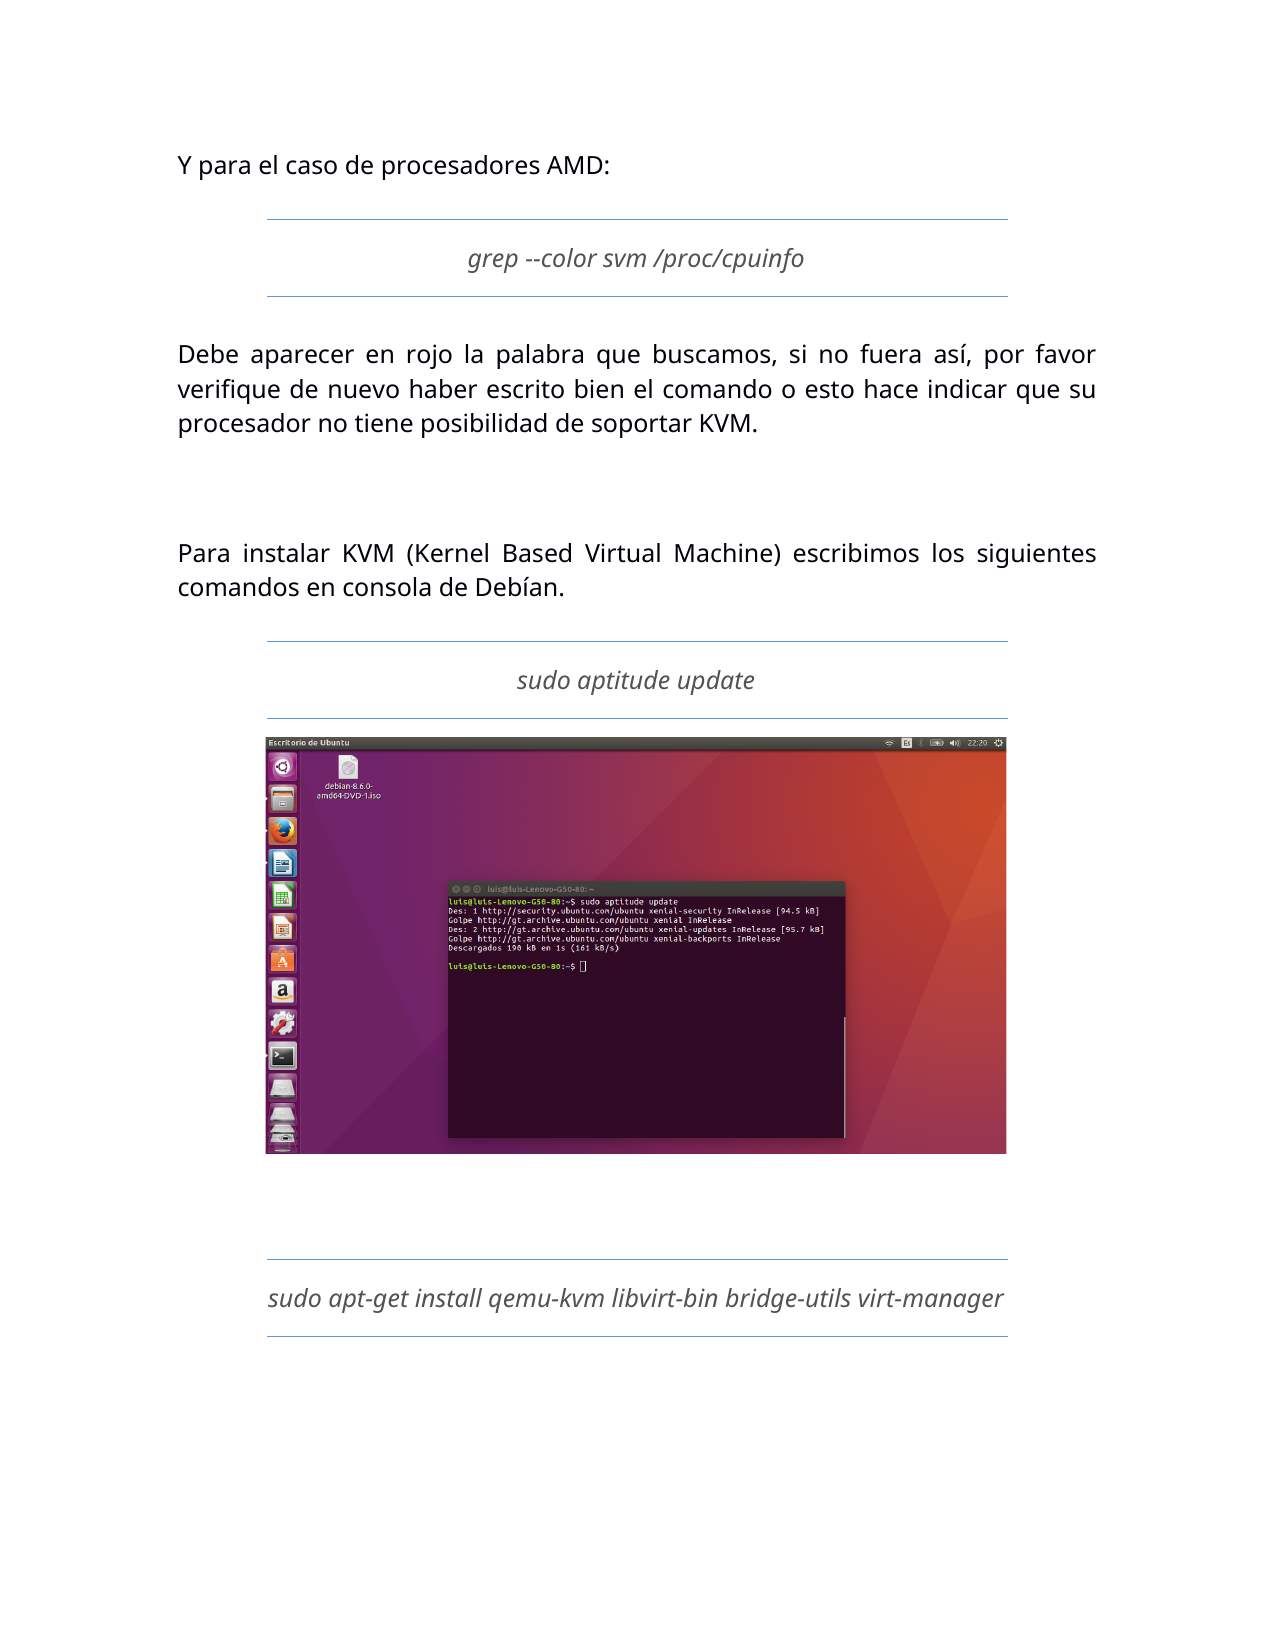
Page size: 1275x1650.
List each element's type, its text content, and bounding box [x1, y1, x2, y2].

text sudo apt-get install qemu-kvm libvirt-bin bridge-utils virt-manager [267, 1260, 1008, 1336]
text Y para el caso de procesadores AMD: [177, 148, 1098, 182]
text Para instalar KVM (Kernel Based Virtual Machine) escribimos los siguientes comandos en consola de Debían. [177, 536, 1098, 604]
picture [265, 737, 1007, 1154]
text grep --color svm /proc/cpuinfo [267, 220, 1008, 296]
text Debe aparecer en rojo la palabra que buscamos, si no fuera así, por favor verifique de nuevo haber escrito bien el comando o esto hace indicar que su procesador no tiene posibilidad de soportar KVM. [177, 337, 1098, 439]
text sudo aptitude update [267, 642, 1008, 718]
